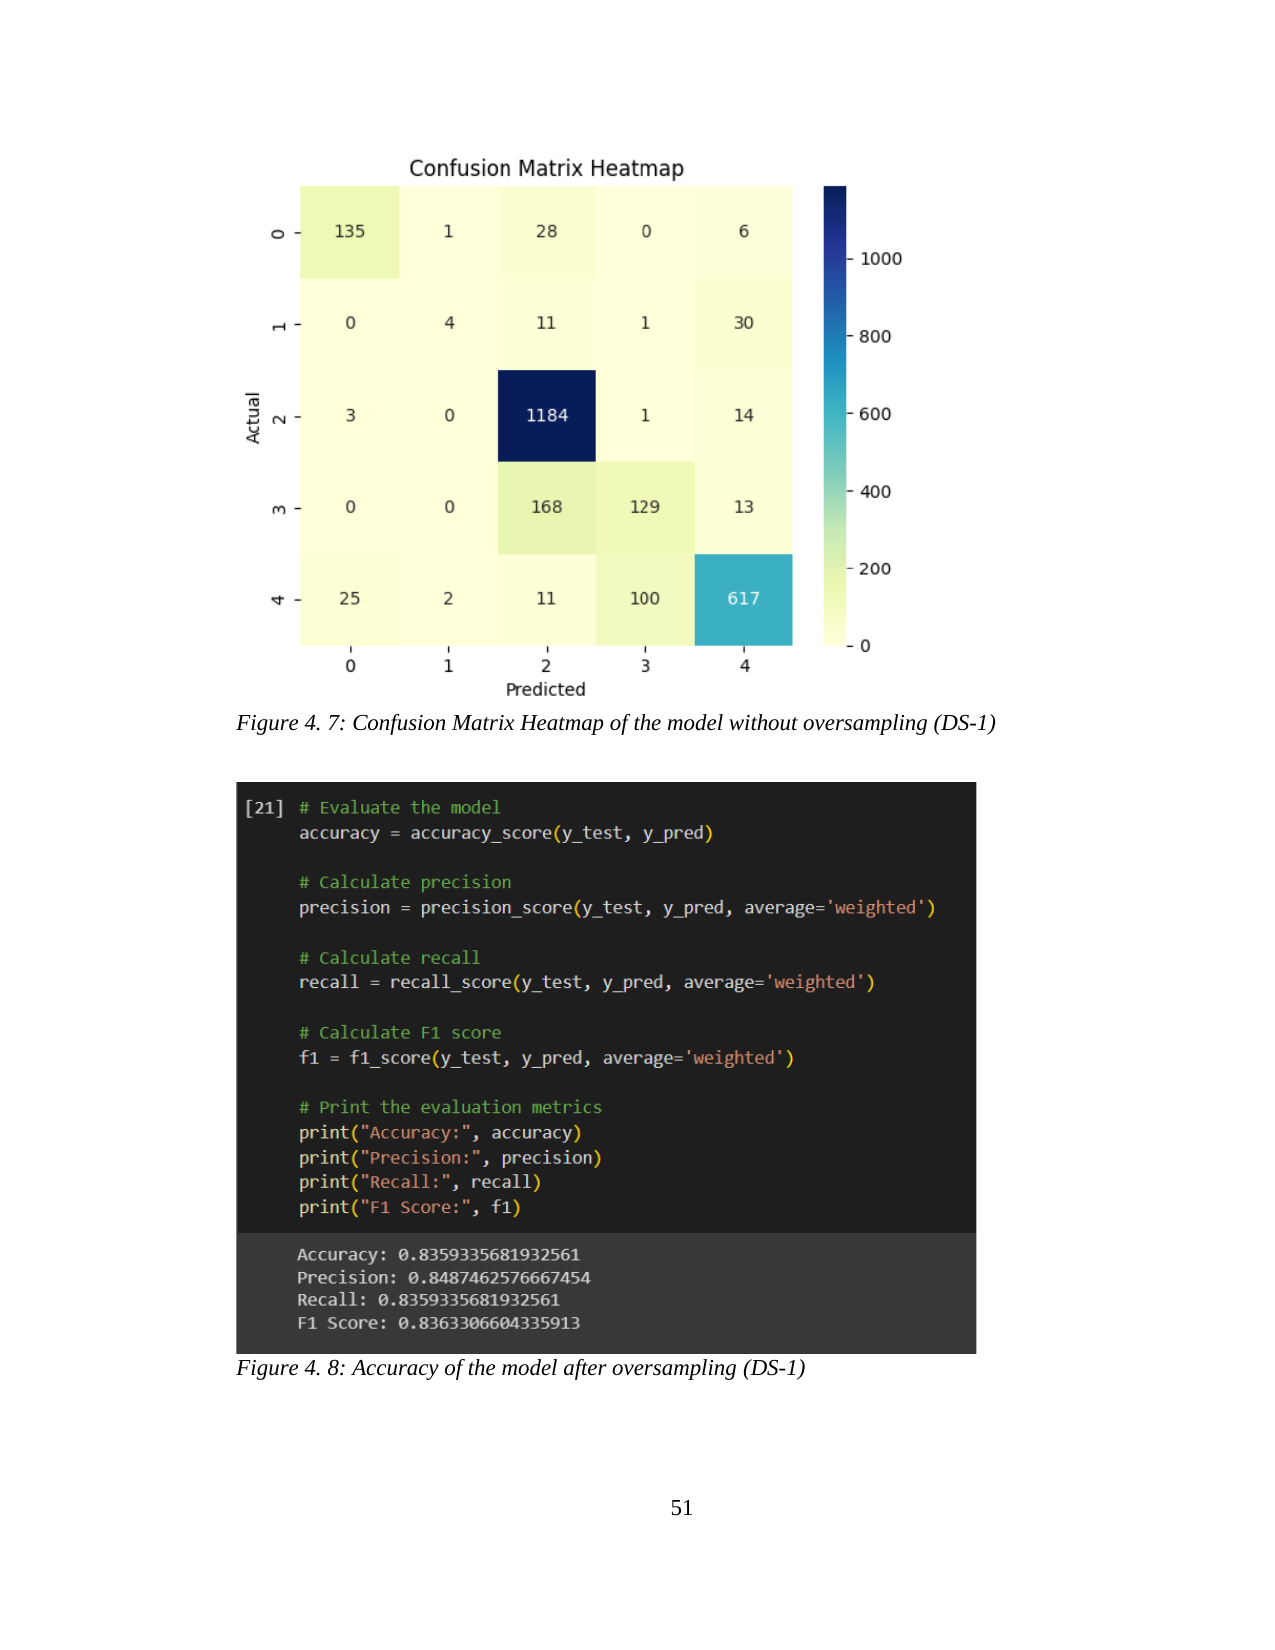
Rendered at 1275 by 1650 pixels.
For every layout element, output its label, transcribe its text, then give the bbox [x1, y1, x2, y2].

picture [236, 147, 913, 709]
text Figure 4. 8: Accuracy of the model after oversampling (DS-1) [236, 1354, 1127, 1380]
text Figure 4. 7: Confusion Matrix Heatmap of the model without oversampling (DS-1) [236, 709, 1127, 735]
picture [236, 782, 977, 1354]
